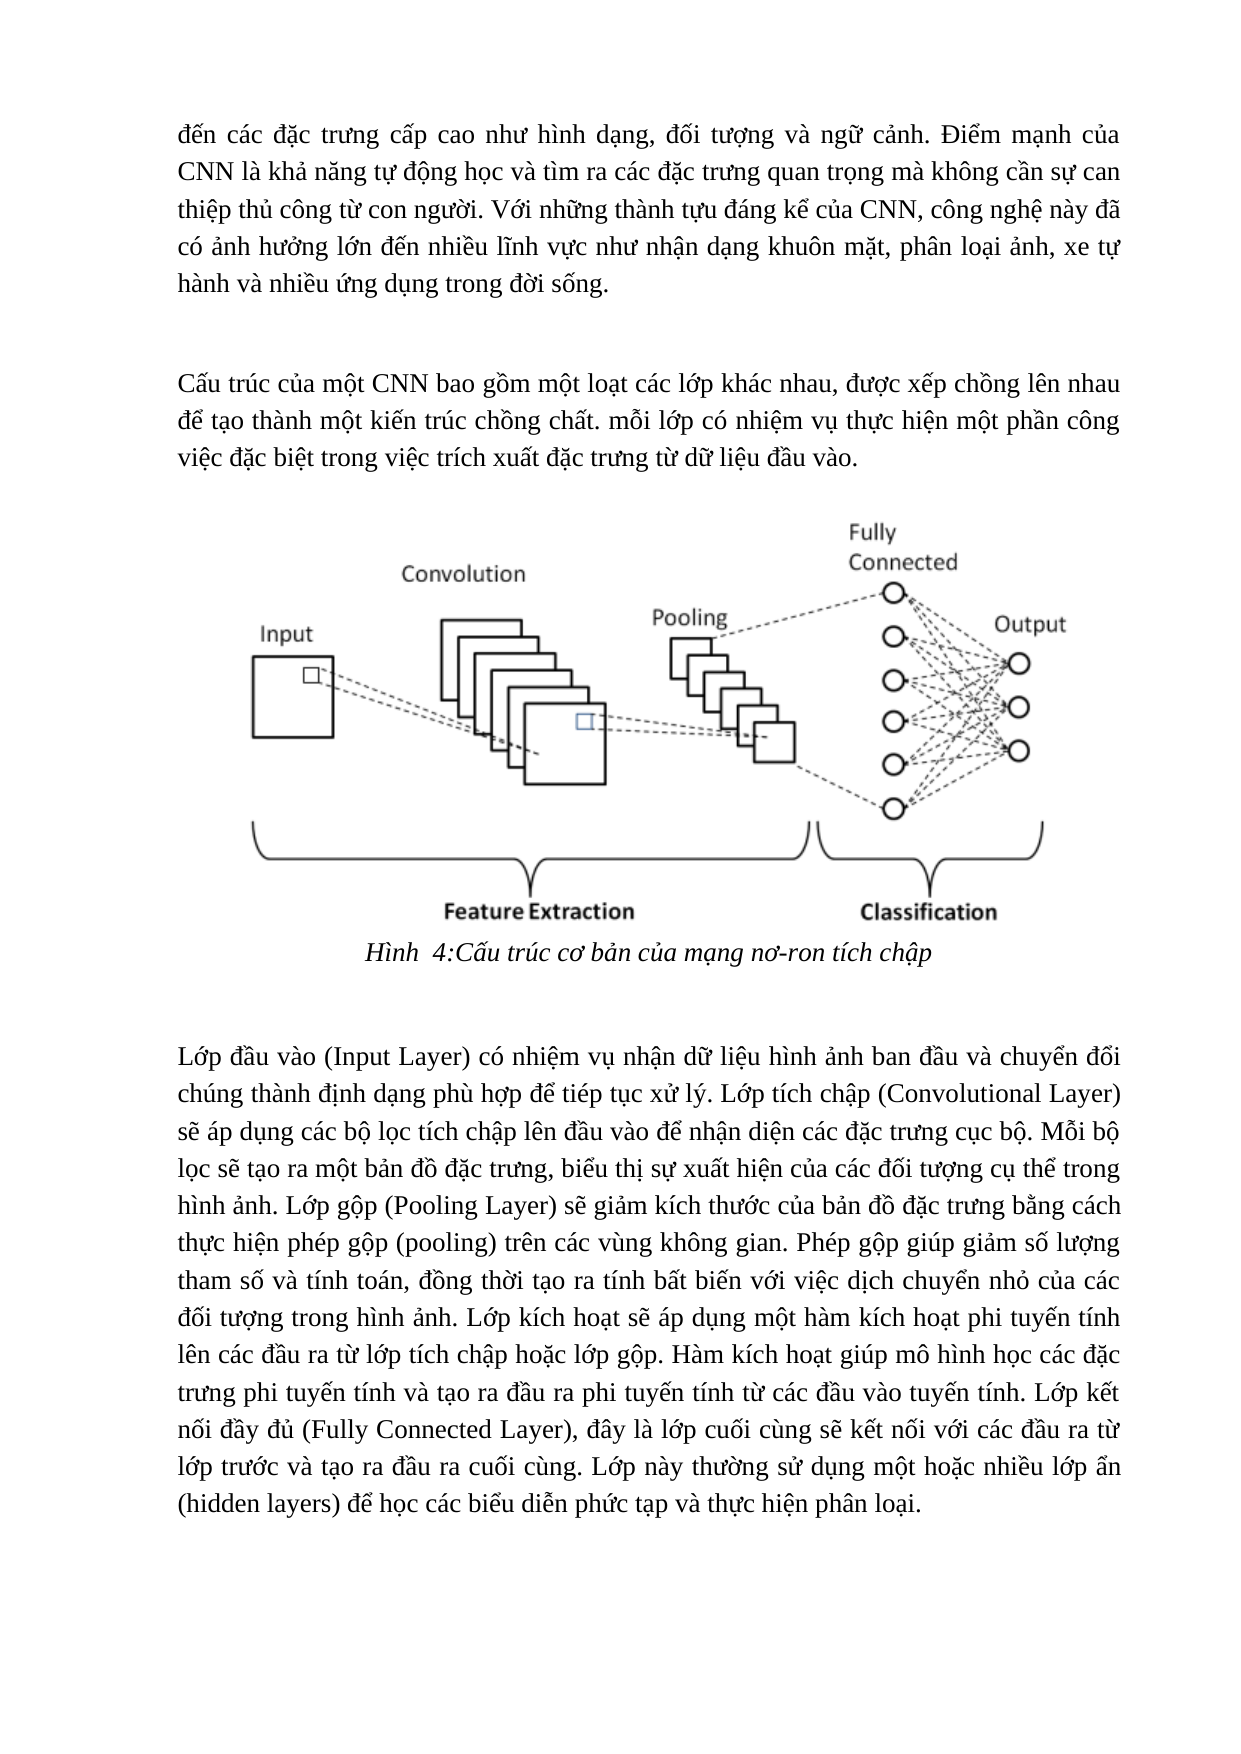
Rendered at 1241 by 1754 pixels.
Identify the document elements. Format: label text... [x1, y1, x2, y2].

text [177, 118, 1122, 298]
picture [216, 507, 1084, 937]
text Cấu trúc của một CNN bao gồm một loạt các lớp khác nhau, được xếp chồng lên nhau để tạo thành một kiến trúc chồng chất. mỗi lớp có nhiệm vụ thực hiện một phần công việc đặc biệt trong việc trích xuất đặc trưng từ dữ liệu đầu vào. [177, 367, 1122, 473]
text Hình 4:Cấu trúc cơ bản của mạng nơ-ron tích chập [177, 936, 1122, 967]
text Lớp đầu vào (Input Layer) có nhiệm vụ nhận dữ liệu hình ảnh ban đầu và chuyển đổi chúng thành định dạng phù hợp để tiép tục xử lý. Lớp tích chập (Convolutional Layer) sẽ áp dụng các bộ lọc tích chập lên đầu vào để nhận diện các đặc trưng cục bộ. Mỗi bộ lọc sẽ tạo ra một bản đồ đặc trưng, biểu thị sự xuất hiện của các đối tượng cụ thể trong hình ảnh. Lớp gộp (Pooling Layer) sẽ giảm kích thước của bản đồ đặc trưng bằng cách thực hiện phép gộp (pooling) trên các vùng không gian. Phép gộp giúp giảm số lượng tham số và tính toán, đồng thời tạo ra tính bất biến với việc dịch chuyển nhỏ của các đối tượng trong hình ảnh. Lớp kích hoạt sẽ áp dụng một hàm kích hoạt phi tuyến tính lên các đầu ra từ lớp tích chập hoặc lớp gộp. Hàm kích hoạt giúp mô hình học các đặc trưng phi tuyến tính và tạo ra đầu ra phi tuyến tính từ các đầu vào tuyến tính. Lớp kết nối đầy đủ (Fully Connected Layer), đây là lớp cuối cùng sẽ kết nối với các đầu ra từ lớp trước và tạo ra đầu ra cuối cùng. Lớp này thường sử dụng một hoặc nhiều lớp ẩn (hidden layers) để học các biểu diễn phức tạp và thực hiện phân loại. [177, 1040, 1122, 1519]
